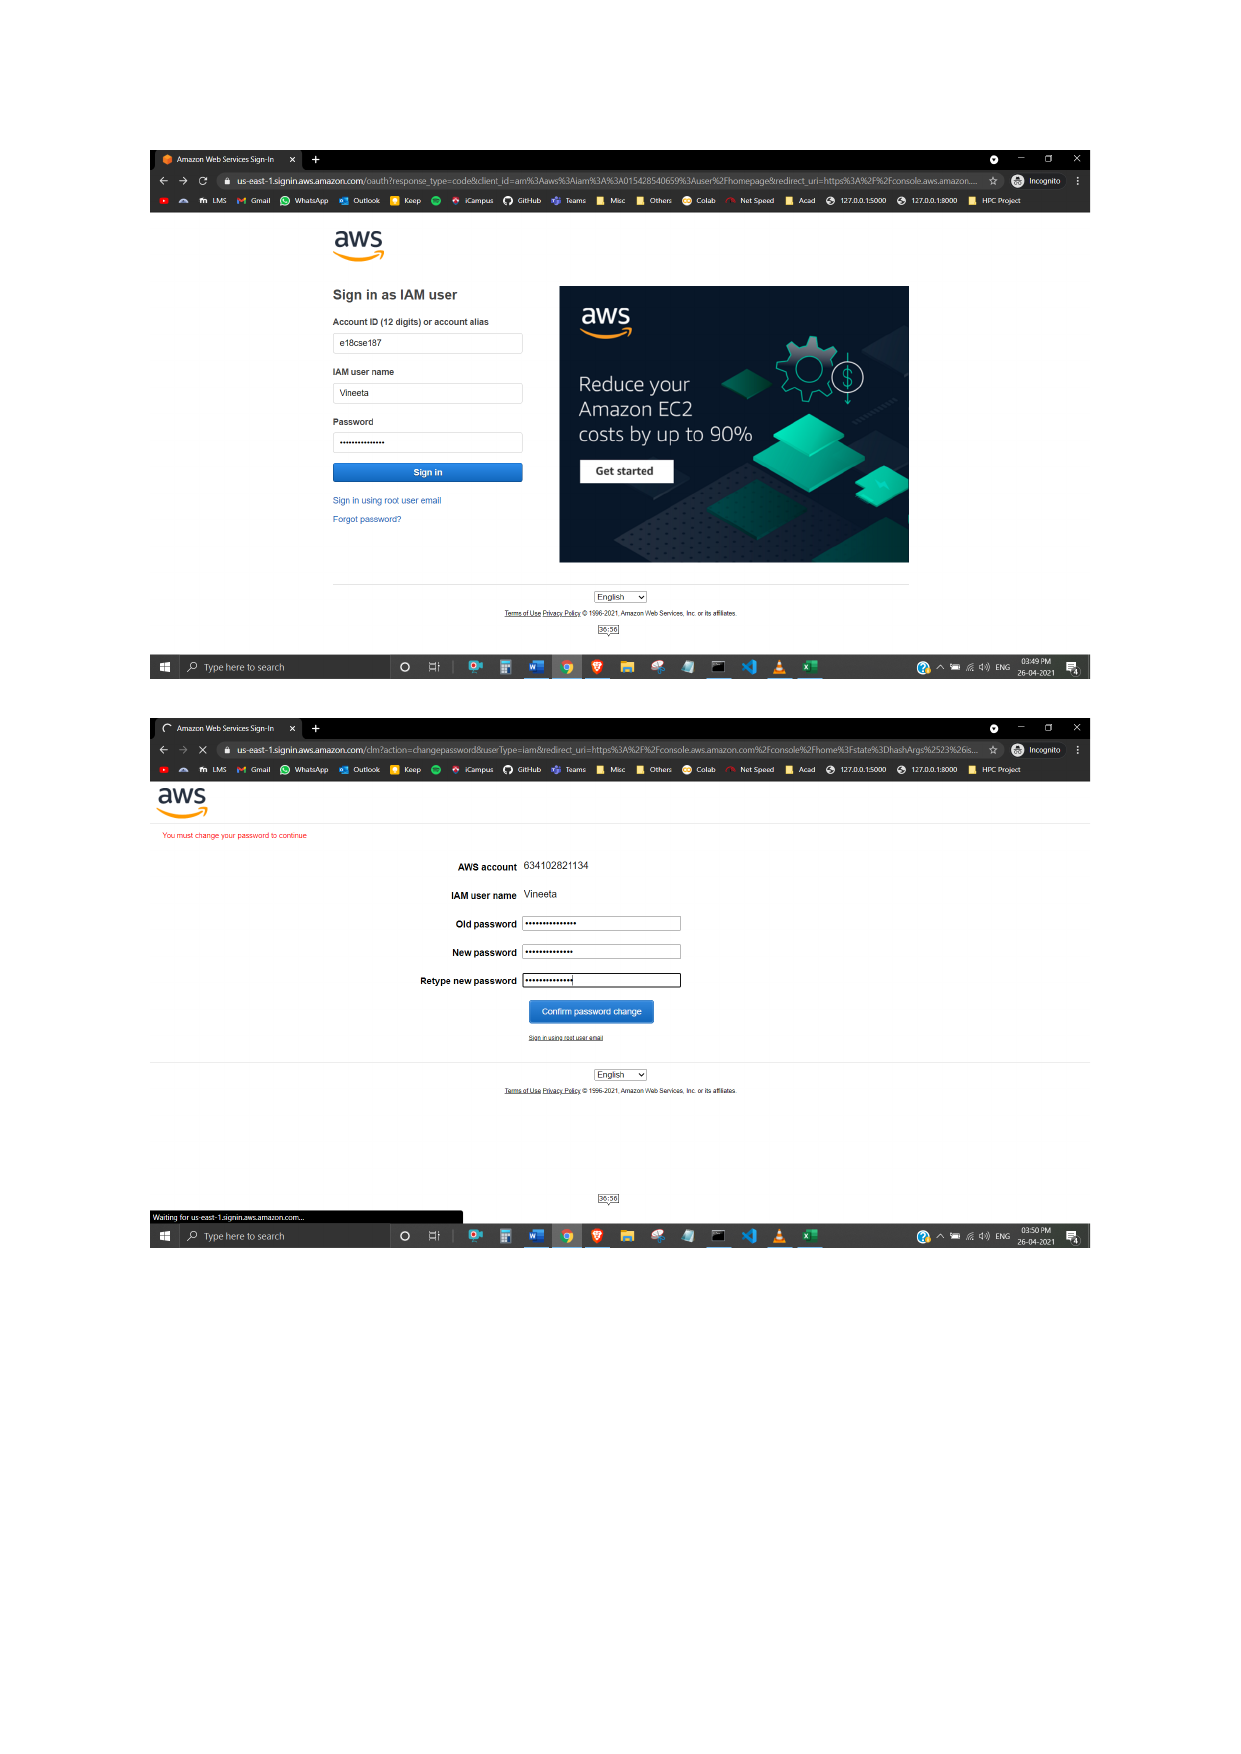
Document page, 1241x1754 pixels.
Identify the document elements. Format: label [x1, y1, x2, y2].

picture [150, 718, 1091, 1248]
picture [150, 150, 1091, 679]
